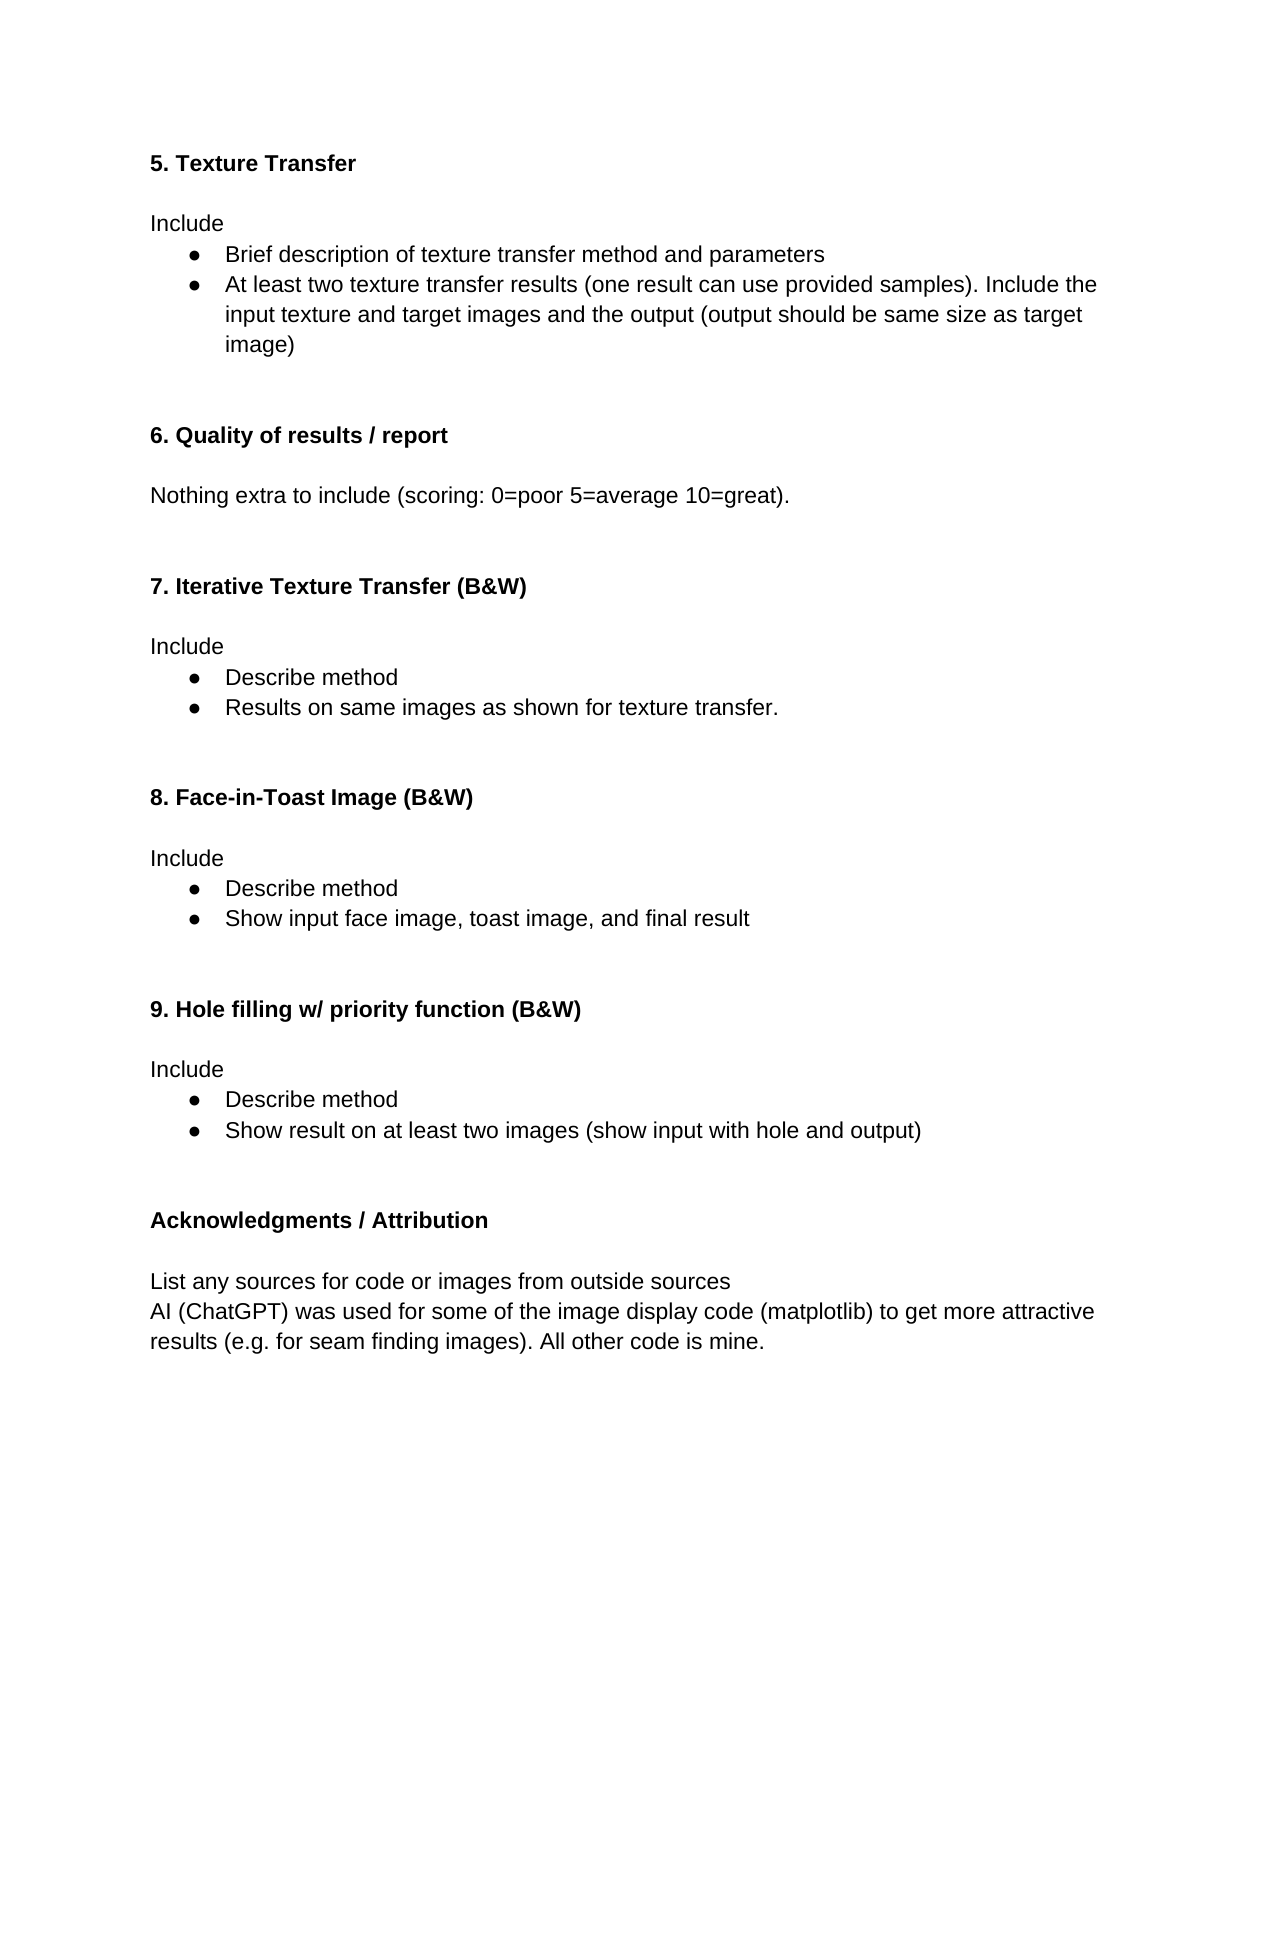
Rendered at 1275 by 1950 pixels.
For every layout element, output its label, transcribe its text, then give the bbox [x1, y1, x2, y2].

list Results on same images as shown for texture transfer. [187, 694, 1125, 720]
text Include [150, 210, 1125, 237]
list Brief description of texture transfer method and parameters [187, 241, 1125, 267]
text Include [150, 1056, 1125, 1083]
list At least two texture transfer results (one result can use provided samples). Include the input texture and target images and the output (output should be same size as target image) [187, 271, 1125, 358]
text 9. Hole filling w/ priority function (B&W) [150, 996, 1125, 1022]
text Nothing extra to include (scoring: 0=poor 5=average 10=great). [150, 482, 1125, 509]
text 6. Quality of results / report [150, 422, 1125, 448]
list Describe method [187, 875, 1125, 901]
text Include [150, 633, 1125, 660]
list Show result on at least two images (show input with hole and output) [187, 1117, 1125, 1143]
list Describe method [187, 663, 1125, 690]
text 7. Iterative Texture Transfer (B&W) [150, 573, 1125, 599]
text AI (ChatGPT) was used for some of the image display code (matplotlib) to get more attractive results (e.g. for seam finding images). All other code is mine. [150, 1298, 1125, 1354]
list Describe method [187, 1086, 1125, 1113]
text Include [150, 845, 1125, 871]
text List any sources for code or images from outside sources [150, 1268, 1125, 1294]
list Show input face image, toast image, and final result [187, 905, 1125, 932]
text Acknowledgments / Attribution [150, 1207, 1125, 1234]
text 8. Face-in-Toast Image (B&W) [150, 784, 1125, 811]
text 5. Texture Transfer [150, 150, 1125, 176]
